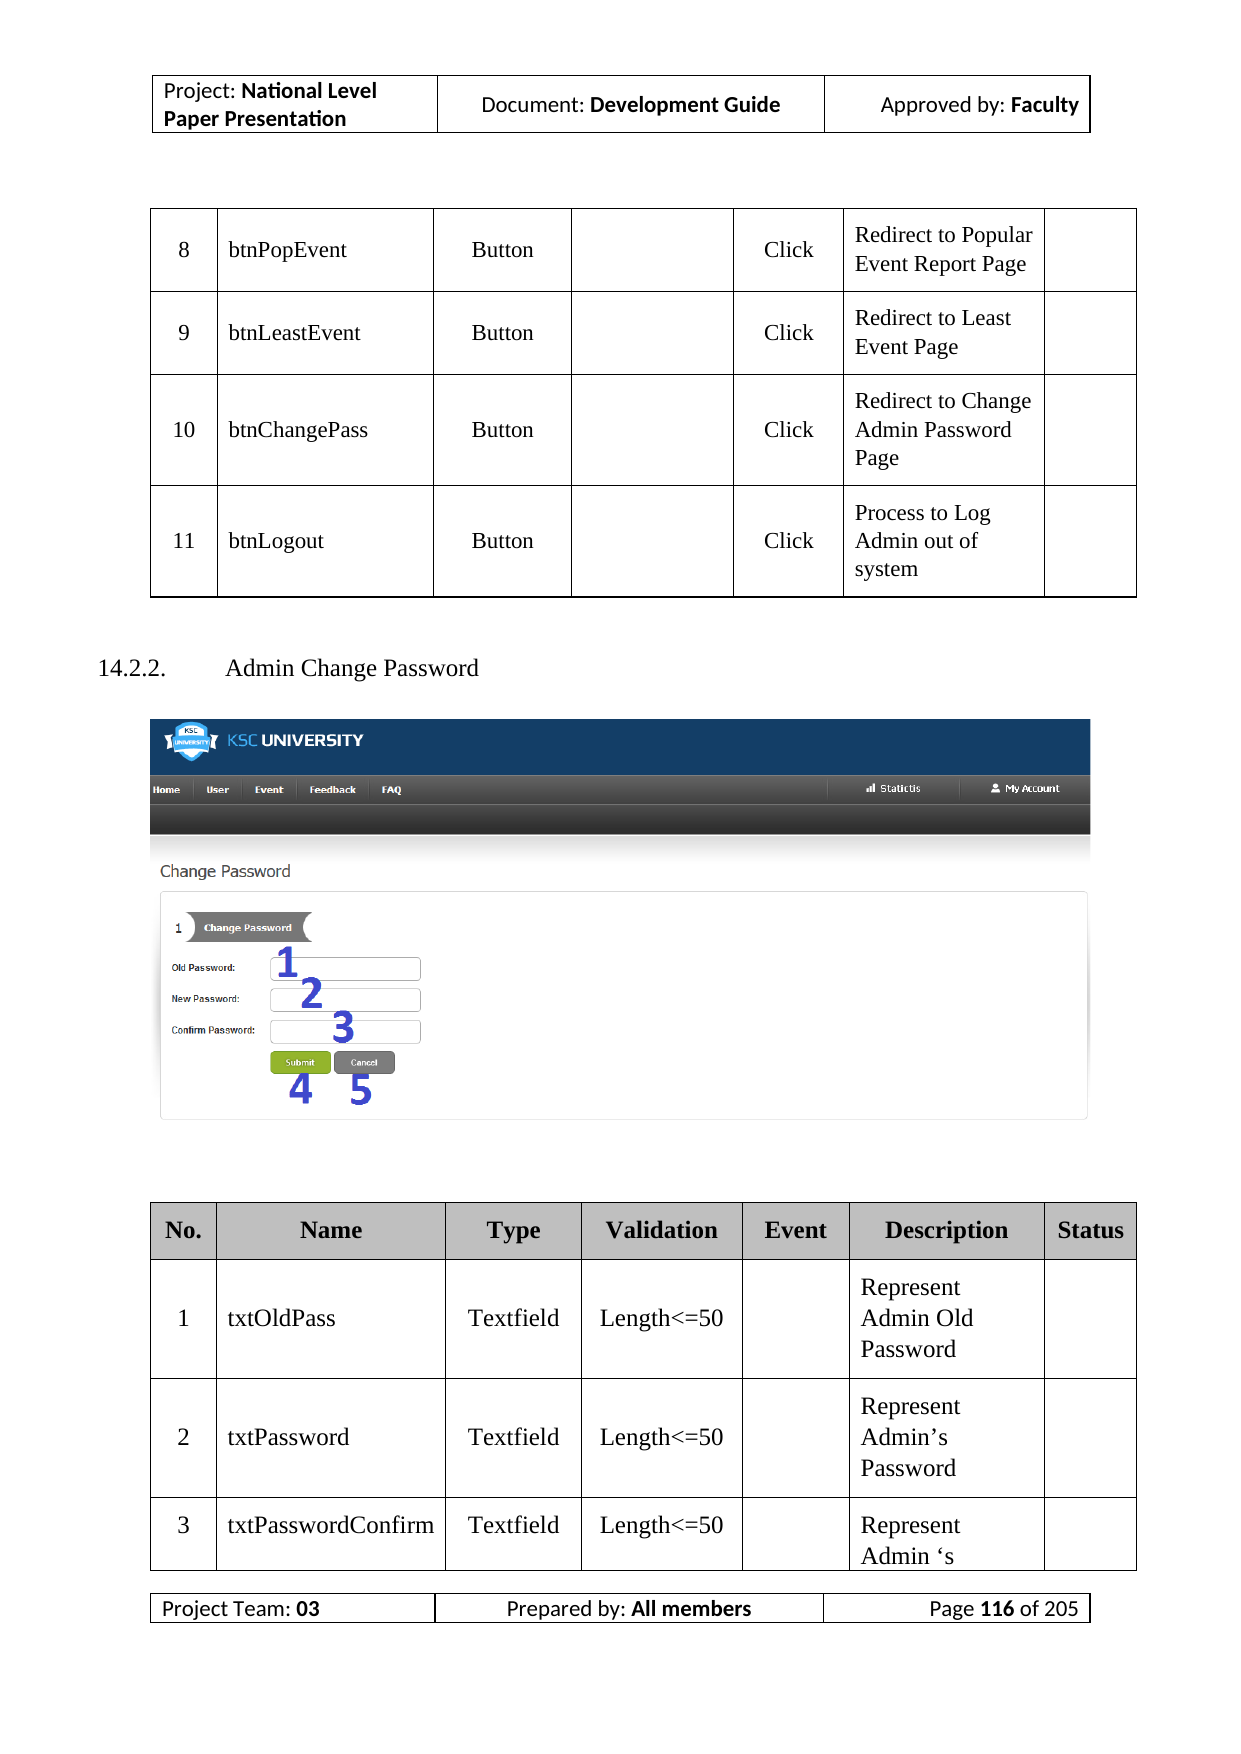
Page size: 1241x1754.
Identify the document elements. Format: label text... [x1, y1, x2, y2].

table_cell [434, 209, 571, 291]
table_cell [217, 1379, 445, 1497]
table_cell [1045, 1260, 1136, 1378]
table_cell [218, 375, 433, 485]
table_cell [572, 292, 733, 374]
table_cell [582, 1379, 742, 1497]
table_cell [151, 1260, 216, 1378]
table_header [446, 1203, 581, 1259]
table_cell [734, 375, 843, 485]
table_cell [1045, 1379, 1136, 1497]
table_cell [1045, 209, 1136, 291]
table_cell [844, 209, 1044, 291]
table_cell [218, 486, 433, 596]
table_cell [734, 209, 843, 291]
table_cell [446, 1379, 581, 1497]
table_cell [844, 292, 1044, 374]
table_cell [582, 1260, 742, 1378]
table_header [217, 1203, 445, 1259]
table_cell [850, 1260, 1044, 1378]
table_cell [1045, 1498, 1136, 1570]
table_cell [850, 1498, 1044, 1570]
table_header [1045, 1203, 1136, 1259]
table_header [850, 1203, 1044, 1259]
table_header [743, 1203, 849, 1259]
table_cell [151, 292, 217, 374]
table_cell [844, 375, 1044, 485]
list Admin Change Password [97, 653, 1090, 682]
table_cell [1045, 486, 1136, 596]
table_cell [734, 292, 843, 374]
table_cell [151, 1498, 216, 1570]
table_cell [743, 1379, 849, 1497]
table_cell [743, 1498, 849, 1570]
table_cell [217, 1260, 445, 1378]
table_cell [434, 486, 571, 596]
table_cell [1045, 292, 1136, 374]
picture [150, 719, 1091, 1120]
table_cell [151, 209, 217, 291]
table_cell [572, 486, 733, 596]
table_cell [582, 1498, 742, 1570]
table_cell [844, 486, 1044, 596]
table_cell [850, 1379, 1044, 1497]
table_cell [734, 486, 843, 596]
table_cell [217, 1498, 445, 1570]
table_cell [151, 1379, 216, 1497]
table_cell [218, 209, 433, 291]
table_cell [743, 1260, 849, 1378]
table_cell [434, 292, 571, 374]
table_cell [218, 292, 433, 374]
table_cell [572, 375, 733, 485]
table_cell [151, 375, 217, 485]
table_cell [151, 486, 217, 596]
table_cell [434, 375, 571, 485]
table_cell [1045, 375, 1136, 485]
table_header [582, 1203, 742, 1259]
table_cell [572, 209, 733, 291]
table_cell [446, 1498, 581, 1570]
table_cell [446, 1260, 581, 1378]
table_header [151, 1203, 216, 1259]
